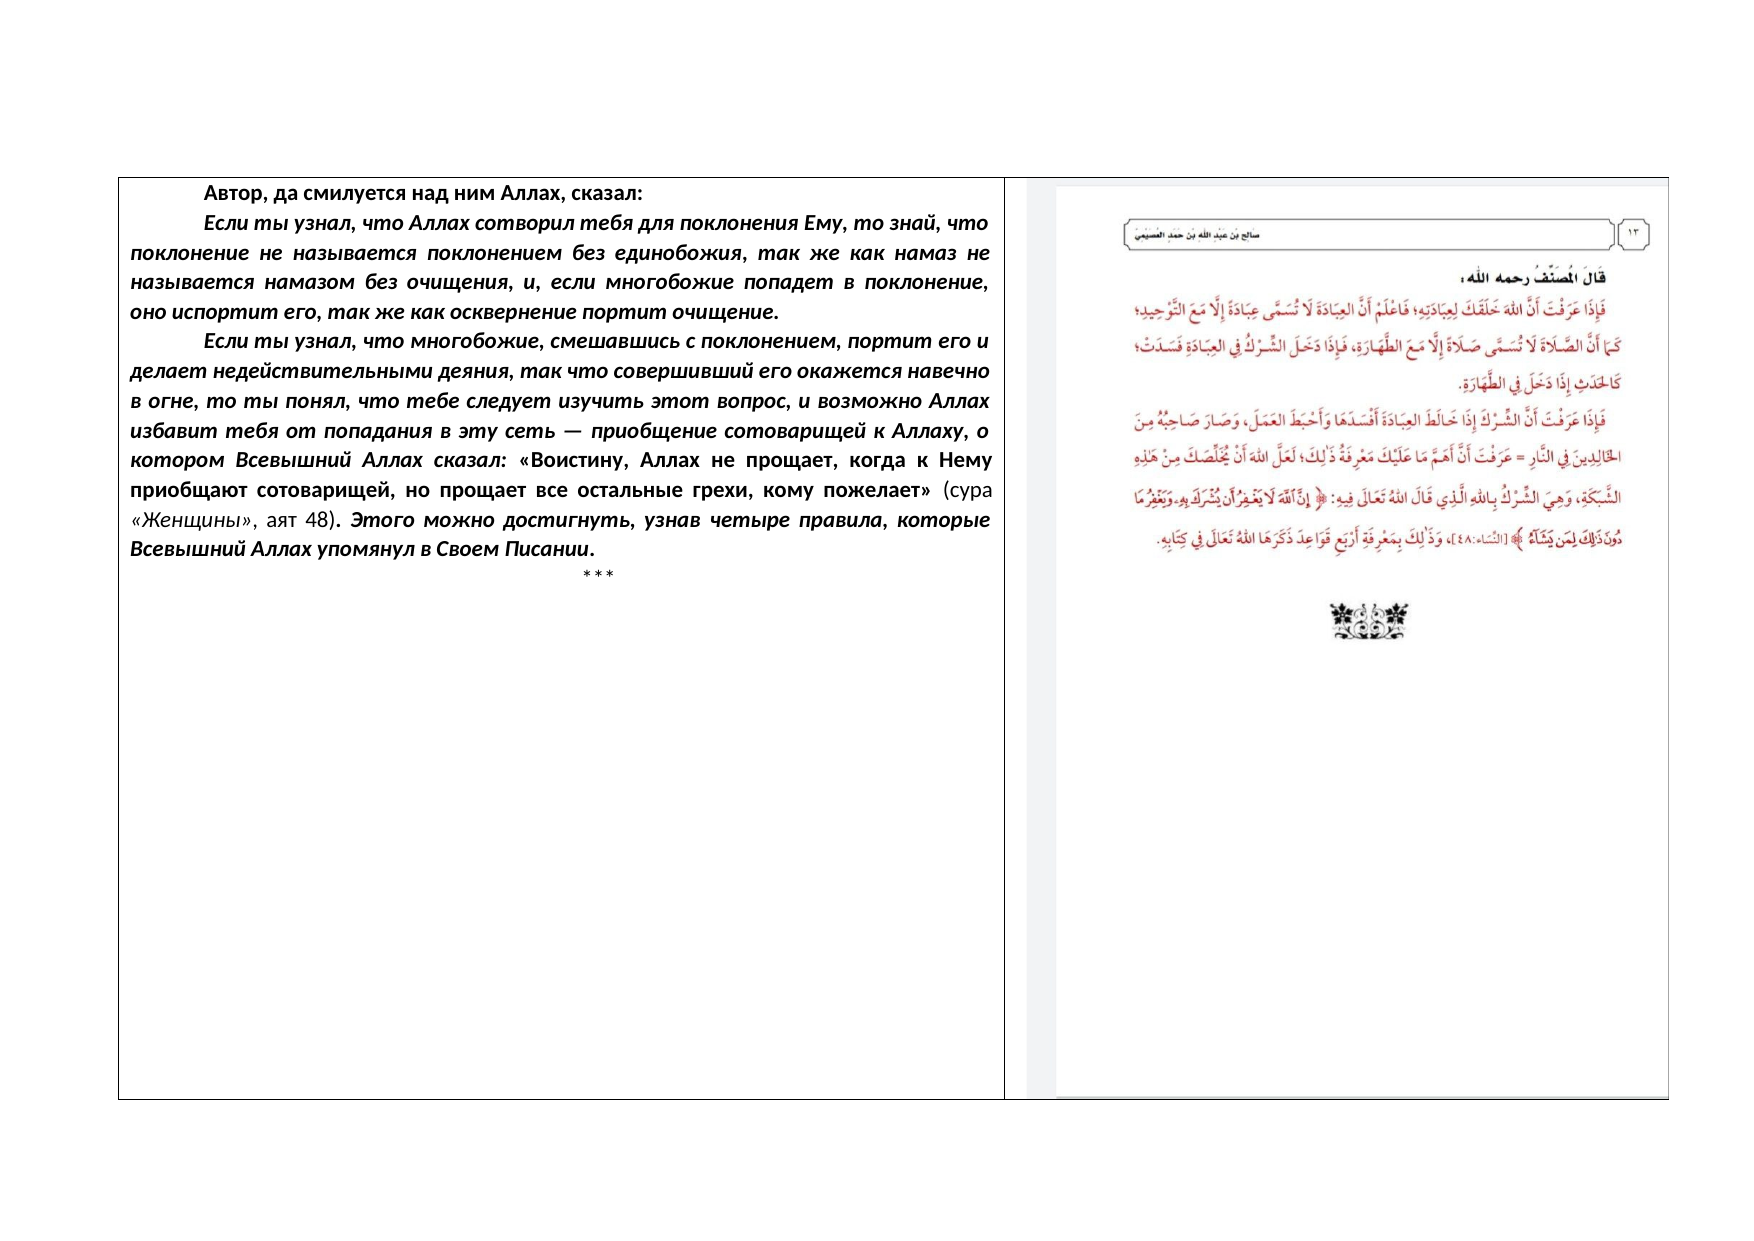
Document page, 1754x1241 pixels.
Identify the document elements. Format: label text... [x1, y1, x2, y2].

table_cell Автор, да смилуется над ним Аллах, сказал: Если ты узнал, что Аллах сотворил тебя для поклонения Ему, то знай, что поклонение не называется поклонением без единобожия, так же как намаз не называется намазом без очищения, и, если многобожие попадет в поклонение, оно испортит его, так же как осквернение портит очищение. Если ты узнал, что многобожие, смешавшись с поклонением, портит его и делает недействительными деяния, так что совершивший его окажется навечно в огне, то ты понял, что тебе следует изучить этот вопрос, и возможно Аллах избавит тебя от попадания в эту сеть — приобщение сотоварищей к Аллаху, о котором Всевышний Аллах сказал: «Воистину, Аллах не прощает, когда к Нему приобщают сотоварищей, но прощает все остальные грехи, кому пожелает» (сура «Женщины», аят 48). Этого можно достигнуть, узнав четыре правила, которые Всевышний Аллах упомянул в Своем Писании. *** [119, 178, 1004, 1098]
table_cell [1005, 178, 1026, 1098]
picture [1026, 178, 1669, 1099]
